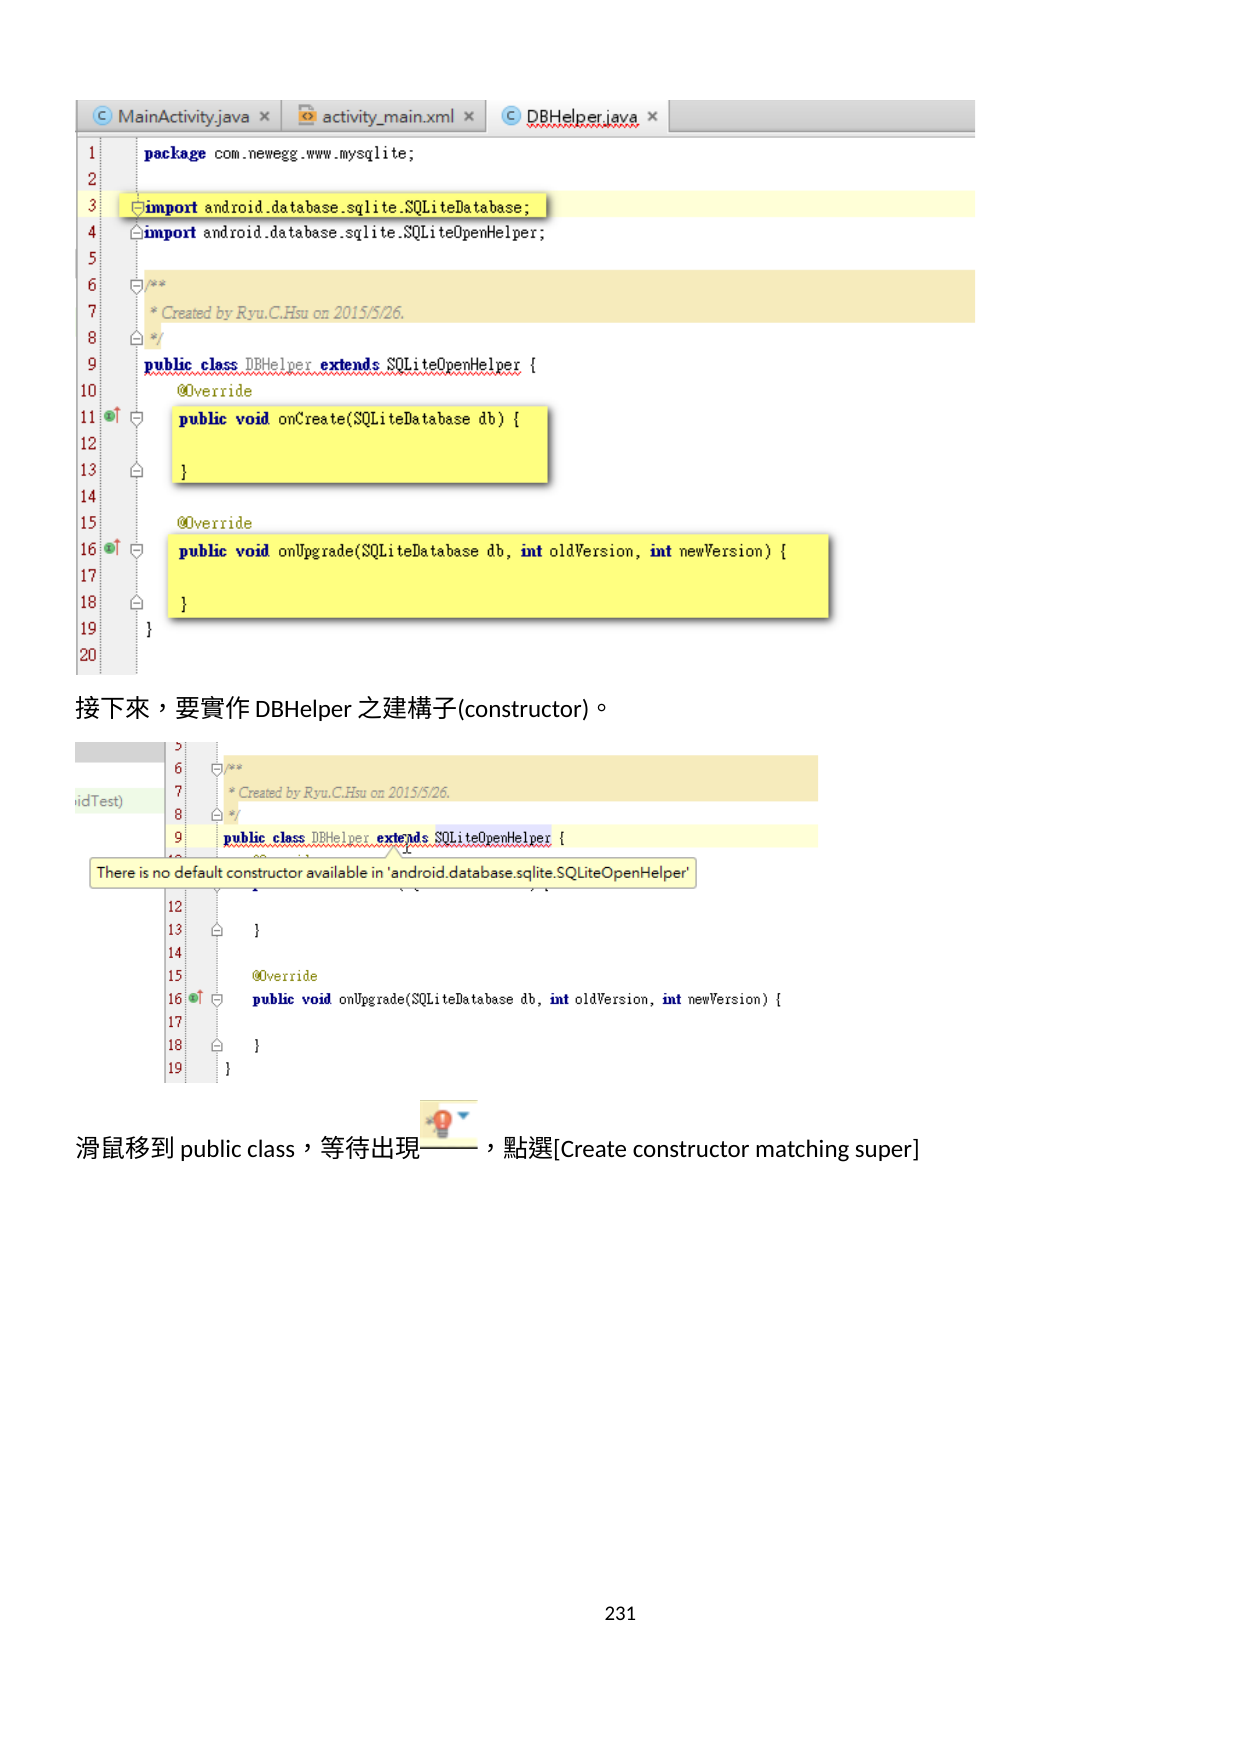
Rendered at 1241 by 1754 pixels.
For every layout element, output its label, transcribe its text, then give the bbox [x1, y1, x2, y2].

picture [420, 1100, 478, 1149]
picture [75, 100, 976, 675]
text 滑鼠移到public class，等待出現，點選[Create constructor matching super] [75, 1100, 1165, 1175]
text 接下來，要實作DBHelper之建構子(constructor)。 [75, 687, 1165, 725]
picture [75, 742, 819, 1083]
